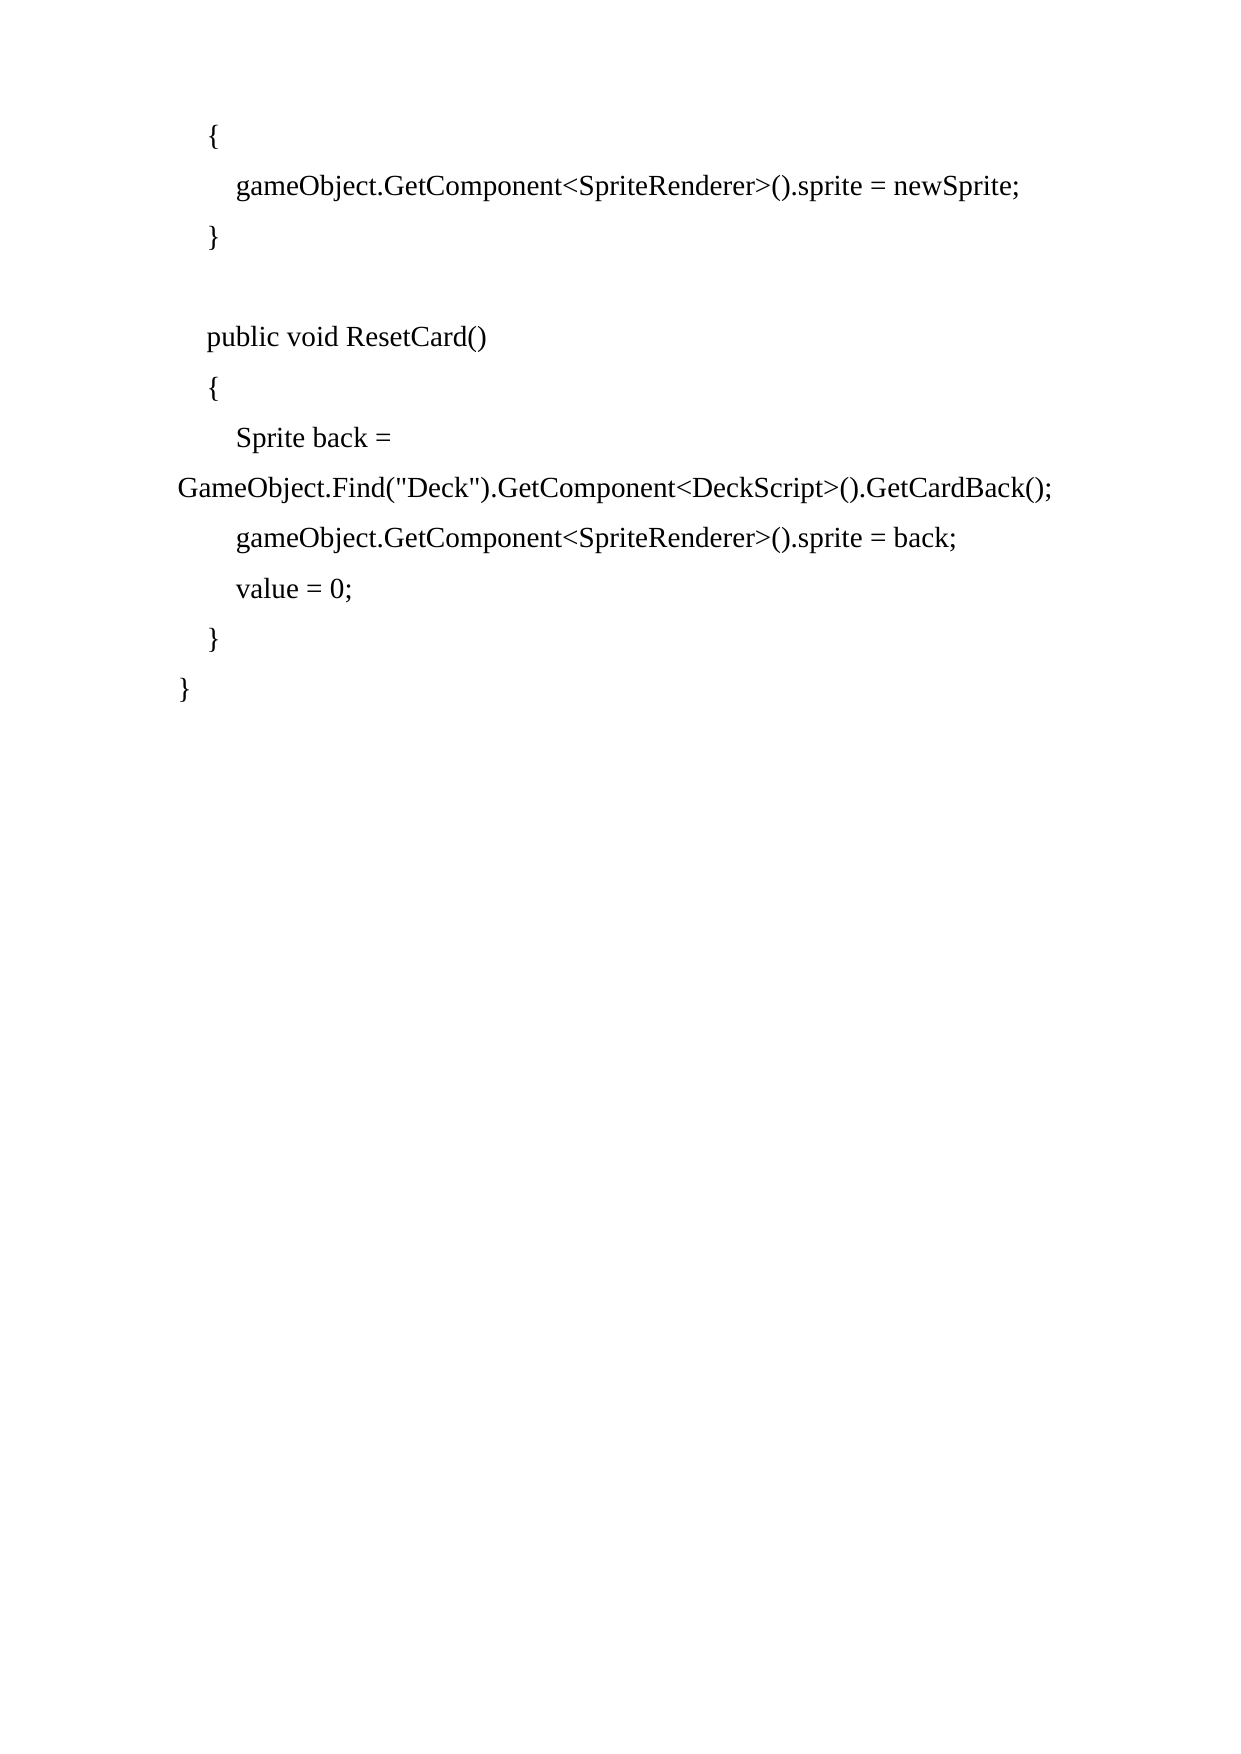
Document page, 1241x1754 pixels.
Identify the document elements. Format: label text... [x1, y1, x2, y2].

text } [177, 219, 1152, 252]
text { [177, 370, 1152, 403]
text value = 0; [177, 571, 1152, 604]
text } [177, 621, 1152, 655]
text { [177, 118, 1152, 152]
text gameObject.GetComponent<SpriteRenderer>().sprite = newSprite; [177, 168, 1152, 202]
text } [177, 672, 1152, 705]
text gameObject.GetComponent<SpriteRenderer>().sprite = back; [177, 521, 1152, 554]
text public void ResetCard() [177, 319, 1152, 353]
text Sprite back = GameObject.Find("Deck").GetComponent<DeckScript>().GetCardBack(); [177, 420, 1152, 504]
